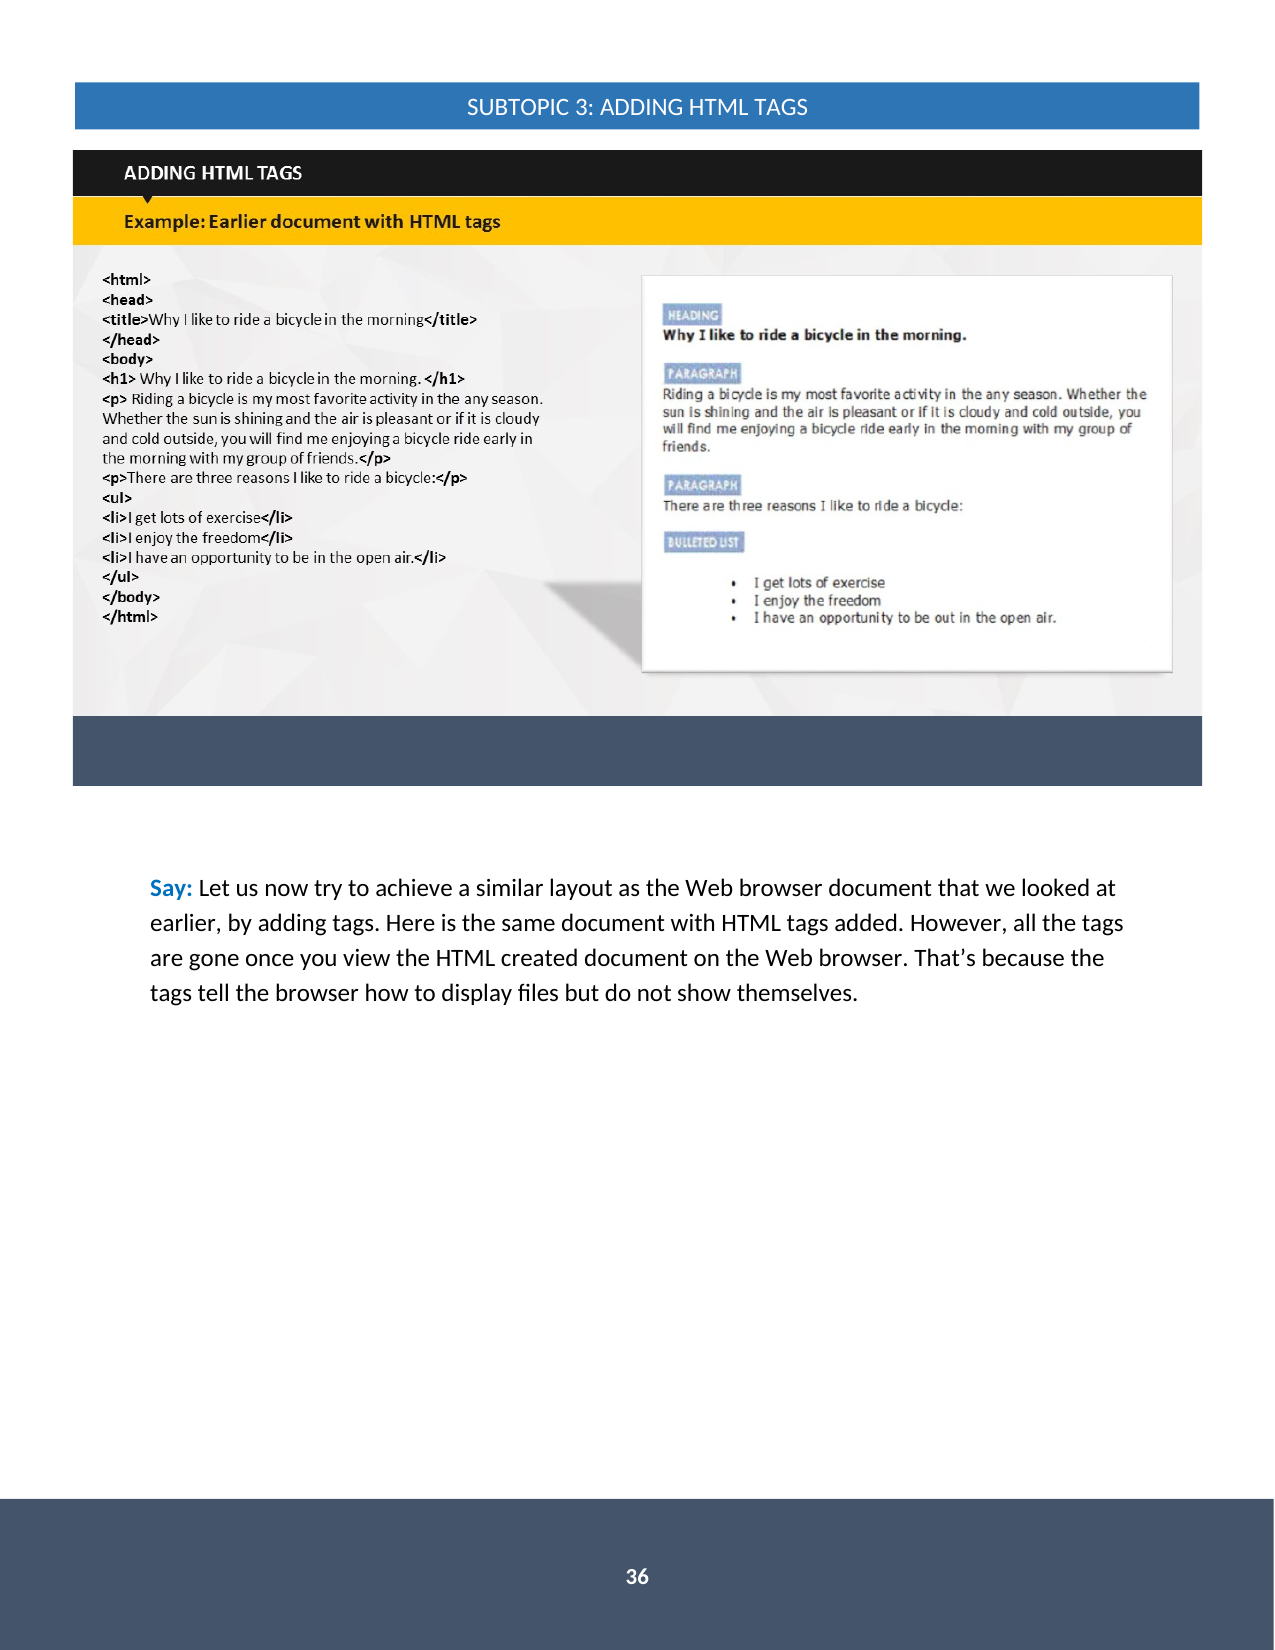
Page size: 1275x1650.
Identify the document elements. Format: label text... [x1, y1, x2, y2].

picture [72, 150, 1203, 786]
text Say: Let us now try to achieve a similar layout as the Web browser document that we looked at earlier, by adding tags. Here is the same document with HTML tags added. However, all the tags are gone once you view the HTML created document on the Web browser. That’s because the tags tell the browser how to display files but do not show themselves. [150, 872, 1125, 1007]
